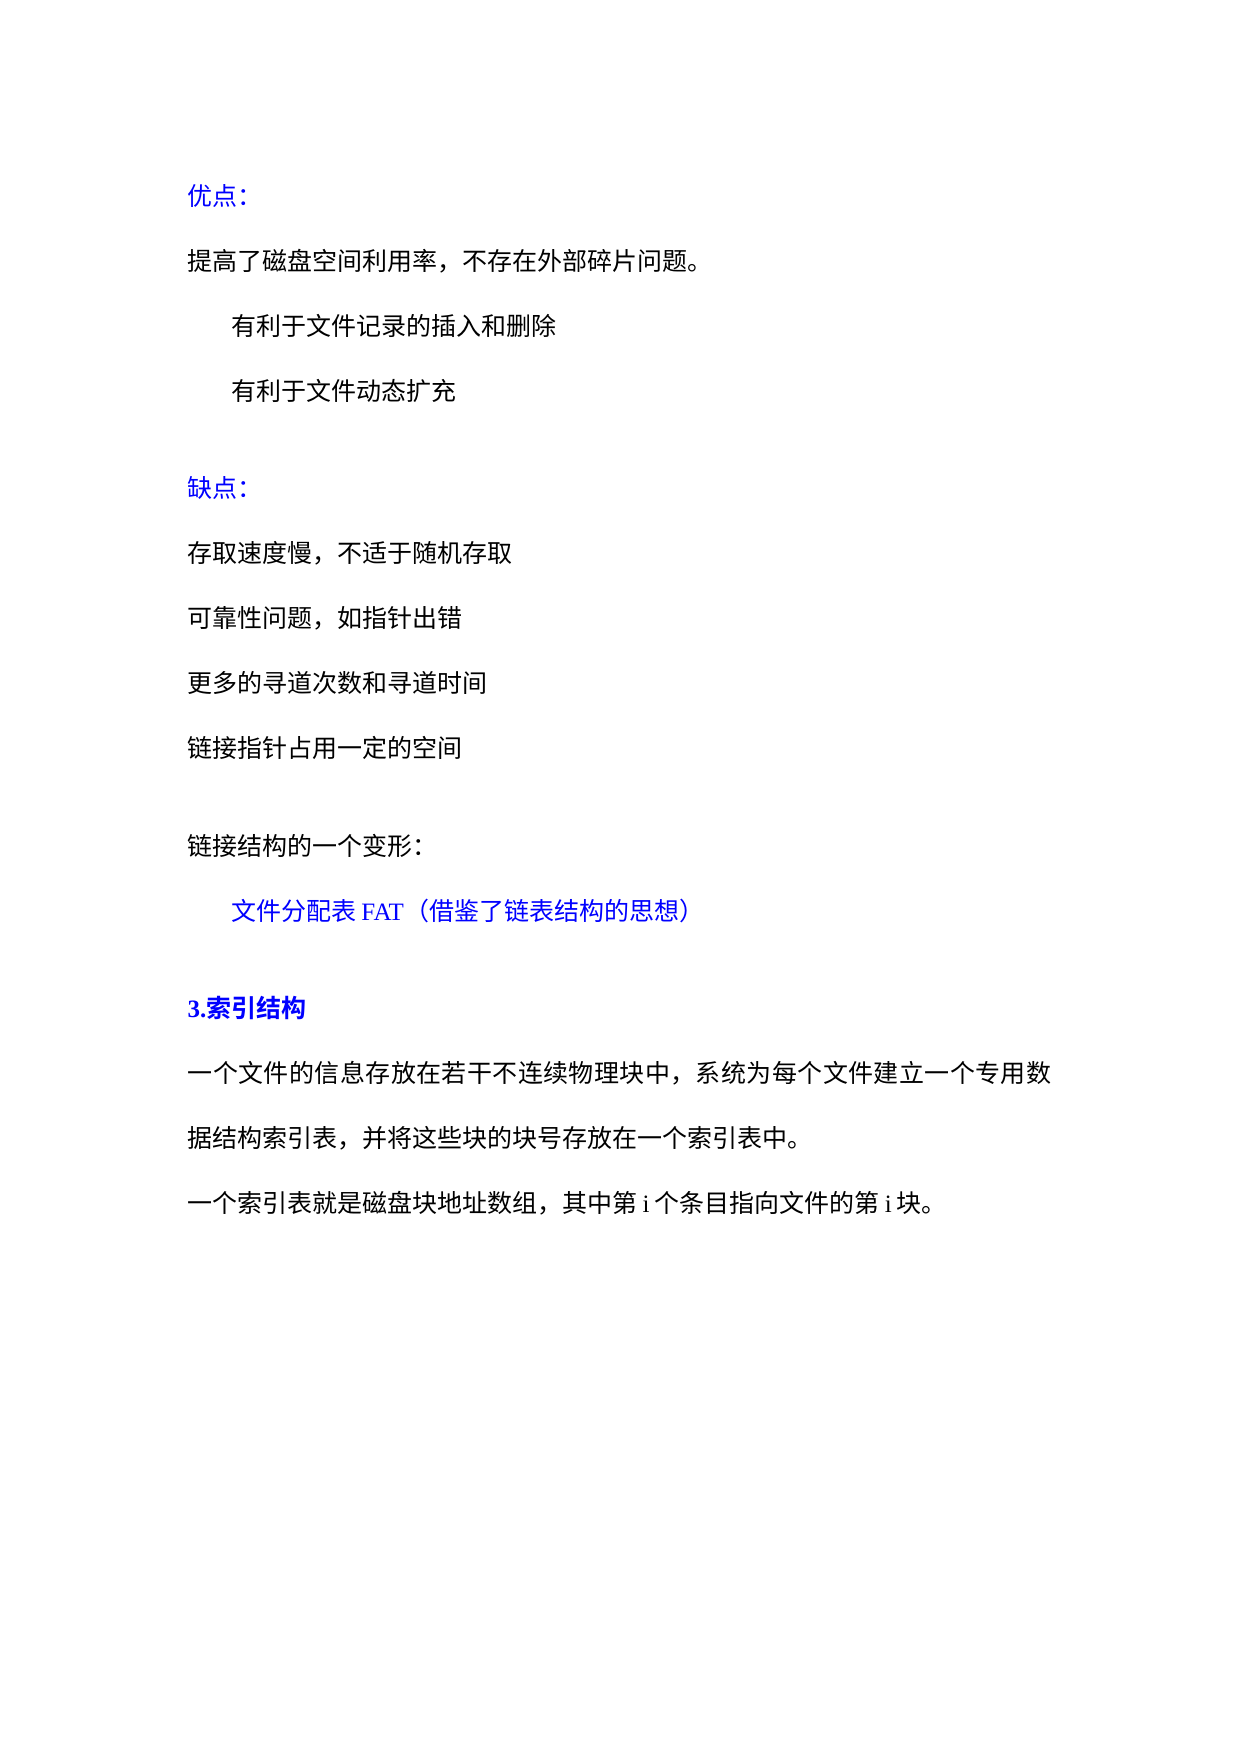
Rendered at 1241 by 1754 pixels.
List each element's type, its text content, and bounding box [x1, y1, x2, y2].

text 可靠性问题，如指针出错 [187, 584, 1053, 649]
text 提高了磁盘空间利用率，不存在外部碎片问题。 [187, 227, 1053, 292]
text 存取速度慢，不适于随机存取 [187, 519, 1053, 584]
text 一个索引表就是磁盘块地址数组，其中第i个条目指向文件的第i块。 [187, 1169, 1053, 1234]
text 有利于文件记录的插入和删除 [187, 292, 1053, 357]
text 3.索引结构 [187, 974, 1053, 1039]
text 链接指针占用一定的空间 [187, 714, 1053, 779]
text 一个文件的信息存放在若干不连续物理块中，系统为每个文件建立一个专用数据结构索引表，并将这些块的块号存放在一个索引表中。 [187, 1039, 1053, 1169]
text 优点： [187, 162, 1053, 227]
text 更多的寻道次数和寻道时间 [187, 649, 1053, 714]
text 缺点： [187, 454, 1053, 519]
text 有利于文件动态扩充 [187, 357, 1053, 422]
text 文件分配表FAT（借鉴了链表结构的思想） [187, 877, 1053, 942]
text 链接结构的一个变形： [187, 812, 1053, 877]
